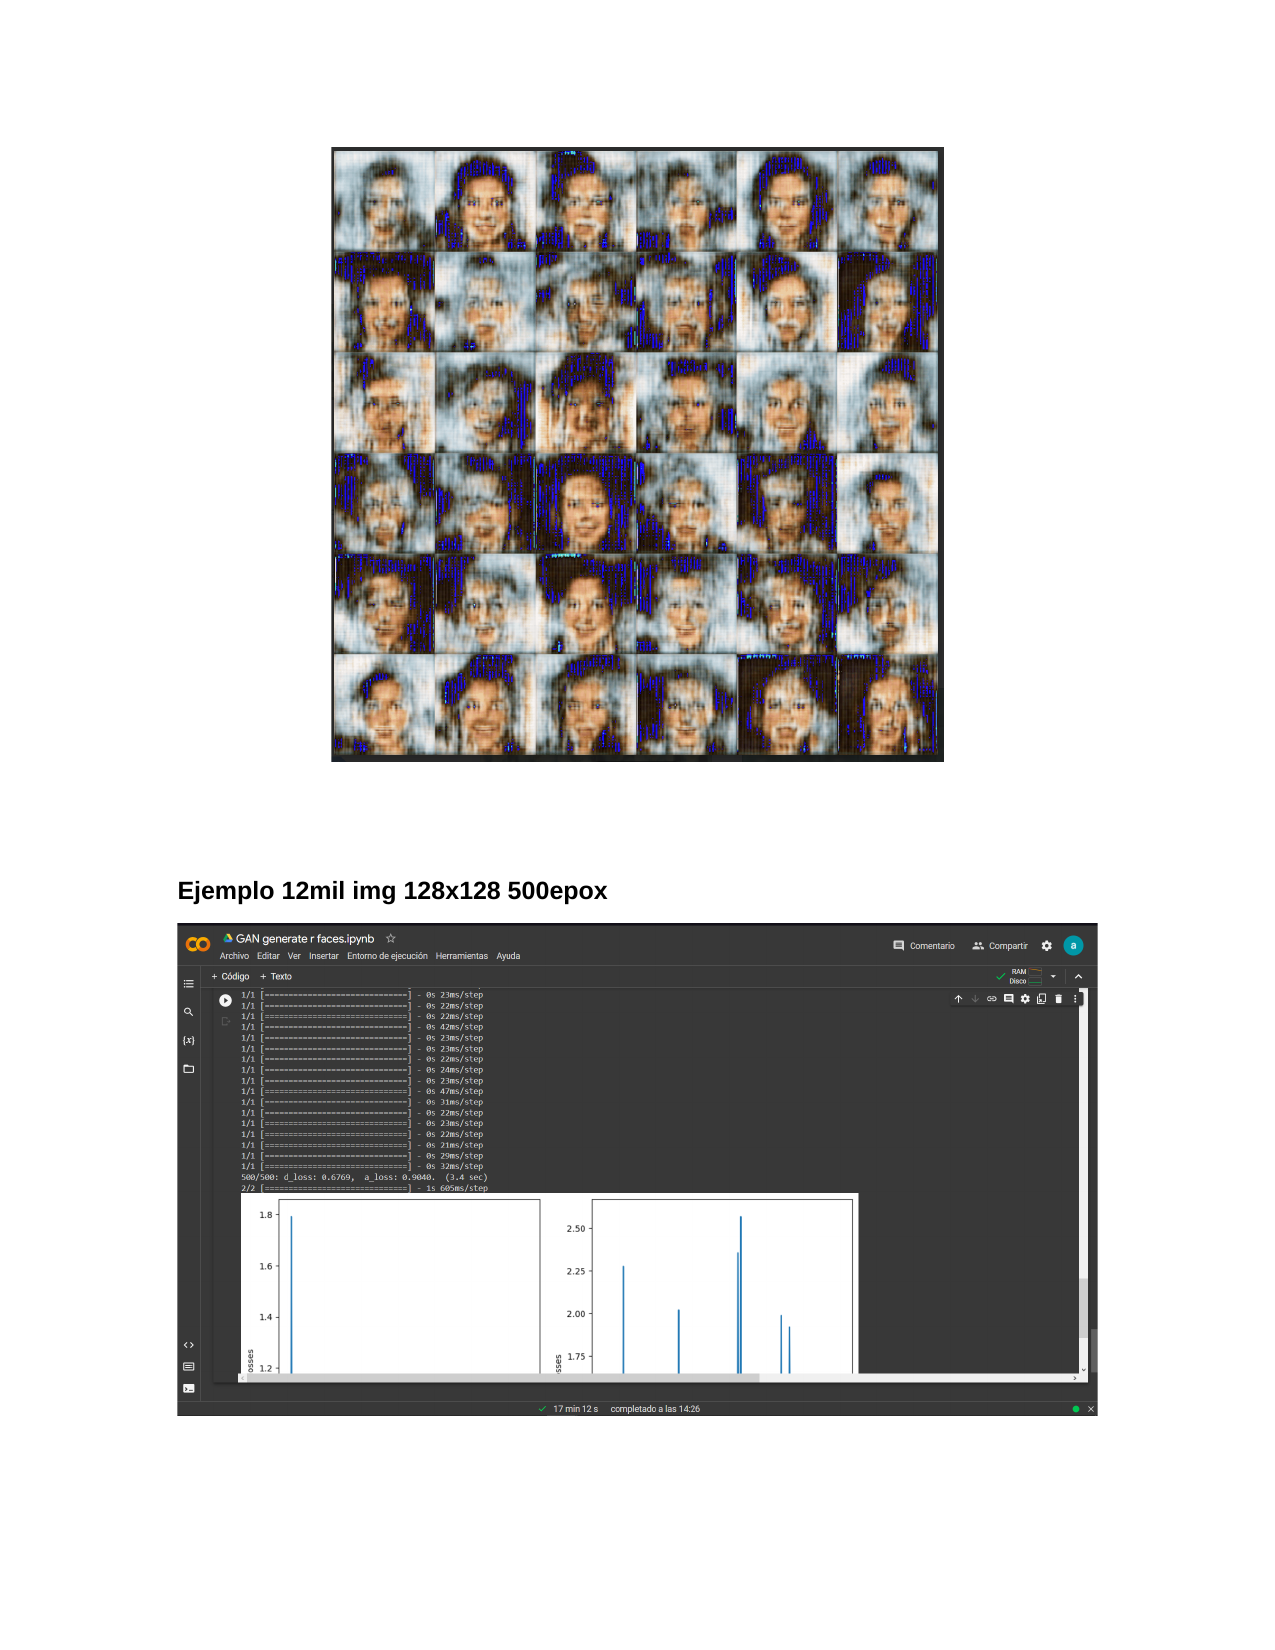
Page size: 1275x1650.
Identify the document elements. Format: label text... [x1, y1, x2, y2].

text Ejemplo 12mil img 128x128 500epox [177, 876, 1098, 905]
picture [177, 923, 1098, 1416]
picture [331, 147, 944, 762]
